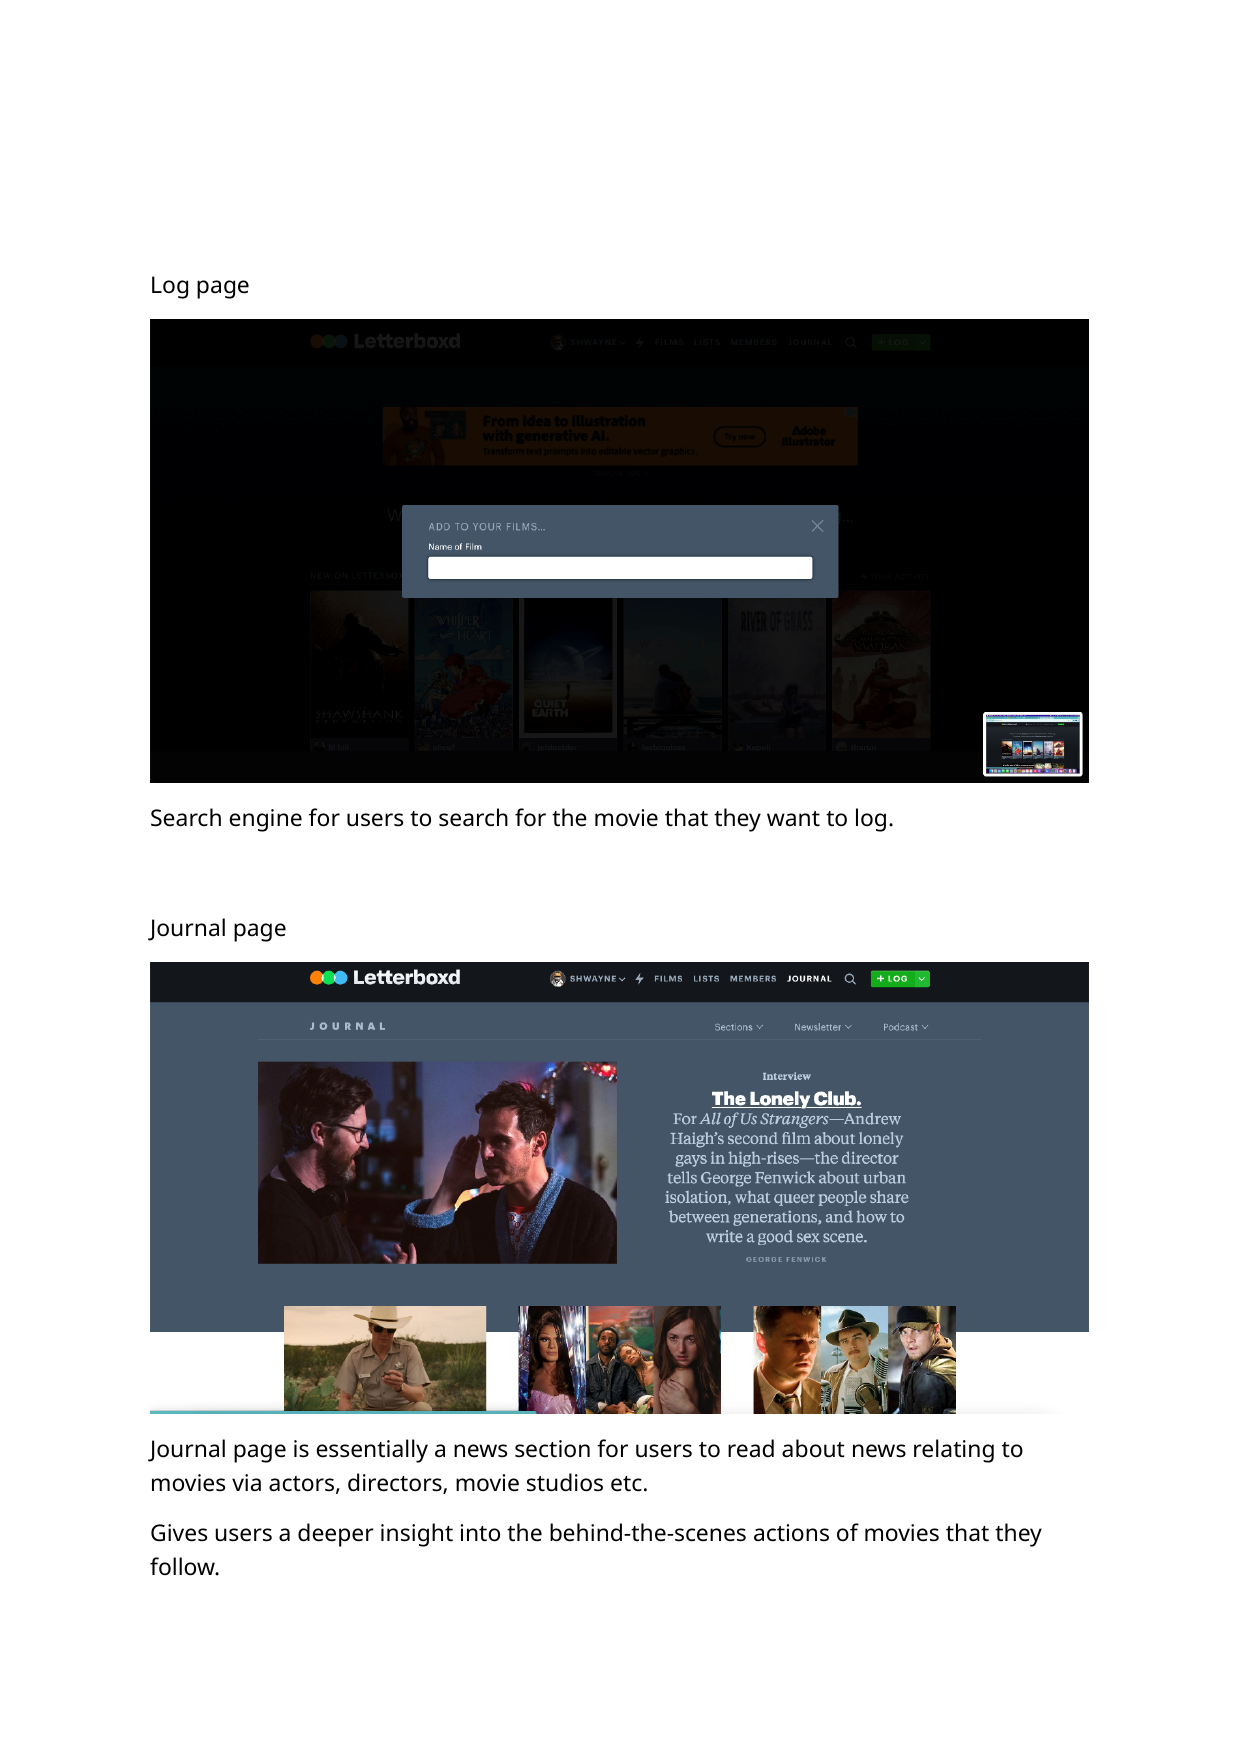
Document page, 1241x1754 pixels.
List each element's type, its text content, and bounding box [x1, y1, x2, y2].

text Log page [150, 269, 1090, 300]
text Search engine for users to search for the movie that they want to log. [150, 802, 1090, 833]
text Journal page [150, 912, 1090, 943]
picture [150, 319, 1089, 783]
text Journal page is essentially a news section for users to read about news relating to movies via actors, directors, movie studios etc. [150, 1433, 1090, 1498]
text Gives users a deeper insight into the behind-the-scenes actions of movies that they follow. [150, 1517, 1090, 1582]
picture [150, 962, 1089, 1414]
